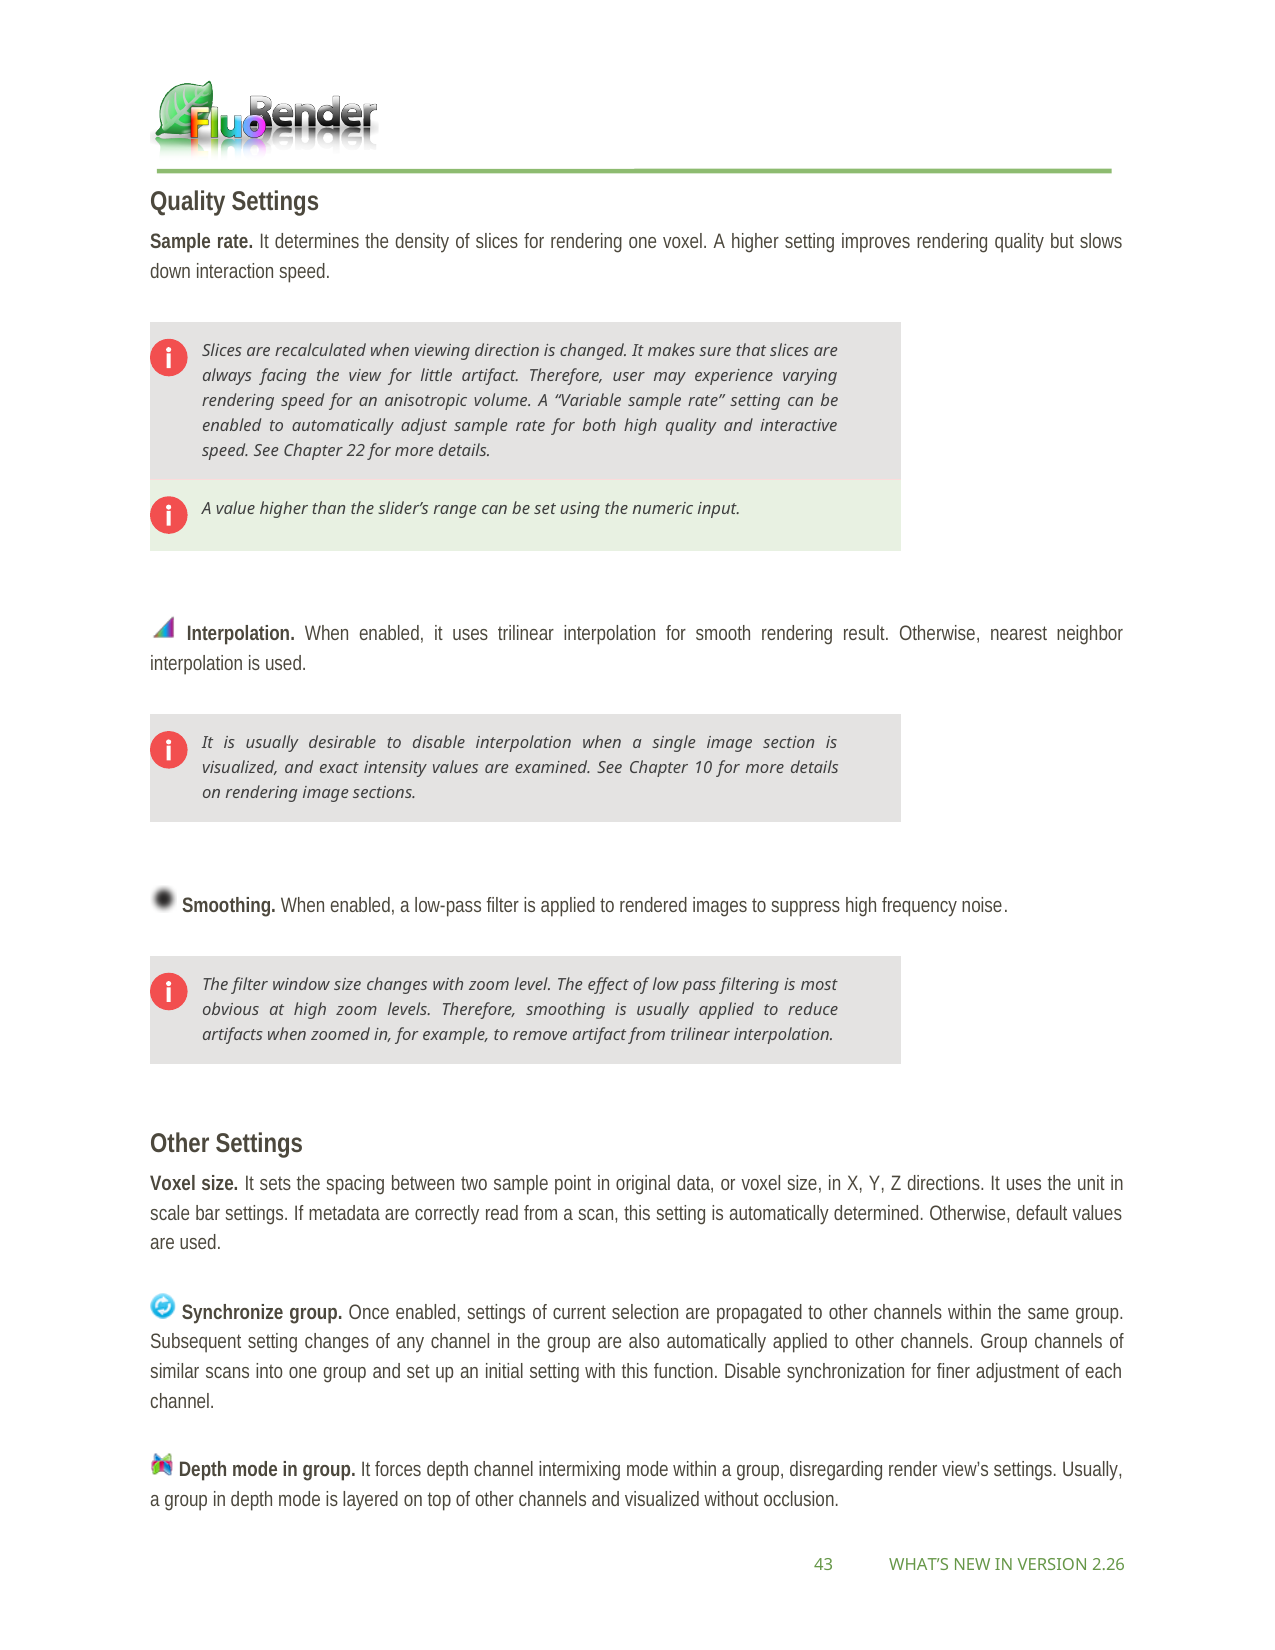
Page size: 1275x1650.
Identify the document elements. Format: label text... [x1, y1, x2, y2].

text Smoothing. When enabled, a low-pass filter is applied to rendered images to suppress high frequency noise. [150, 885, 1125, 917]
text Synchronize group. Once enabled, settings of current selection are propagated to other channels within the same group. Subsequent setting changes of any channel in the group are also automatically applied to other channels. Group channels of similar scans into one group and set up an initial setting with this function. Disable synchronization for finer adjustment of each channel. [150, 1293, 1125, 1413]
picture [150, 885, 177, 913]
text Sample rate. It determines the density of slices for rendering one voxel. A higher setting improves rendering quality but slows down interaction speed. [150, 229, 1125, 283]
text Interpolation. When enabled, it uses trilinear interpolation for smooth rendering result. Otherwise, nearest neighbor interpolation is used. [150, 614, 1125, 675]
subtitle Quality Settings [150, 185, 1125, 216]
picture [150, 1293, 176, 1319]
table_header The filter window size changes with zoom level. The effect of low pass filtering is most obvious at high zoom levels. Therefore, smoothing is usually applied to reduce artifacts when zoomed in, for example, to remove artifact from trilinear interpolation. [202, 956, 901, 1064]
table_cell A value higher than the slider’s range can be set using the numeric input. [202, 480, 901, 551]
text Voxel size. It sets the spacing between two sample point in original data, or voxel size, in X, Y, Z directions. It uses the unit in scale bar settings. If metadata are correctly read from a scan, this setting is automatically determined. Otherwise, default values are used. [150, 1171, 1125, 1254]
subtitle Other Settings [150, 1127, 1125, 1158]
table_cell [150, 480, 202, 551]
table_header [150, 714, 202, 822]
picture [150, 613, 177, 641]
table_header It is usually desirable to disable interpolation when a single image section is visualized, and exact intensity values are examined. See Chapter 10 for more details on rendering image sections. [202, 714, 901, 822]
picture [150, 75, 379, 162]
table_header Slices are recalculated when viewing direction is changed. It makes sure that slices are always facing the view for little artifact. Therefore, user may experience varying rendering speed for an anisotropic volume. A “Variable sample rate” setting can be enabled to automatically adjust sample rate for both high quality and interactive speed. See Chapter 22 for more details. [202, 322, 901, 479]
table_header [150, 956, 202, 1064]
picture [150, 1452, 174, 1477]
text Depth mode in group. It forces depth channel intermixing mode within a group, disregarding render view’s settings. Usually, a group in depth mode is layered on top of other channels and visualized without occlusion. [150, 1452, 1125, 1511]
table_header [150, 322, 202, 479]
